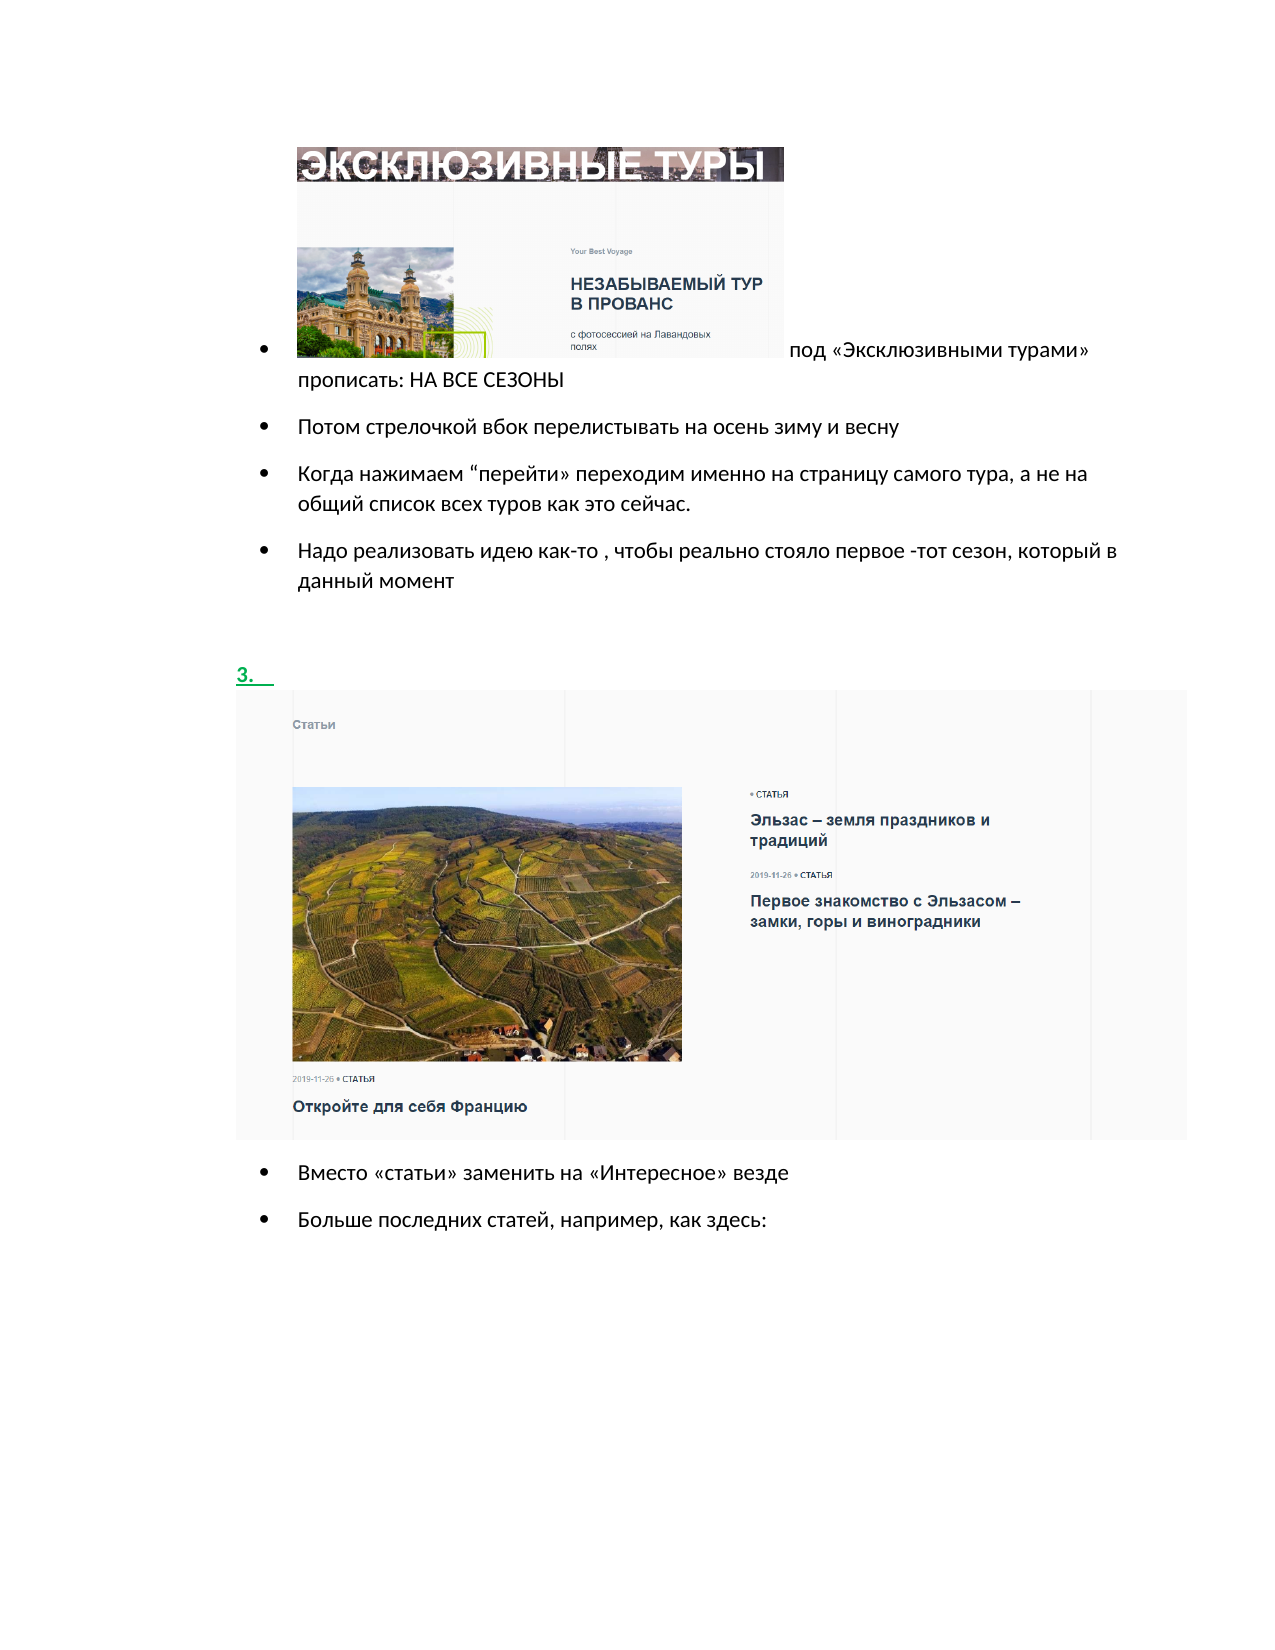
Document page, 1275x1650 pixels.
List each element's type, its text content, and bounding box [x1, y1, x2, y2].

picture [297, 147, 784, 358]
list Надо реализовать идею как-то , чтобы реально стояло первое -тот сезон, который в данный момент [260, 536, 1127, 595]
picture [236, 690, 1187, 1140]
list Вместо «статьи» заменить на «Интересное» везде [260, 1158, 1127, 1186]
list Потом стрелочкой вбок перелистывать на осень зиму и весну [260, 412, 1127, 441]
list Больше последних статей, например, как здесь: [260, 1205, 1127, 1233]
list Когда нажимаем “перейти» переходим именно на страницу самого тура, а не на общий список всех туров как это сейчас. [260, 459, 1127, 518]
